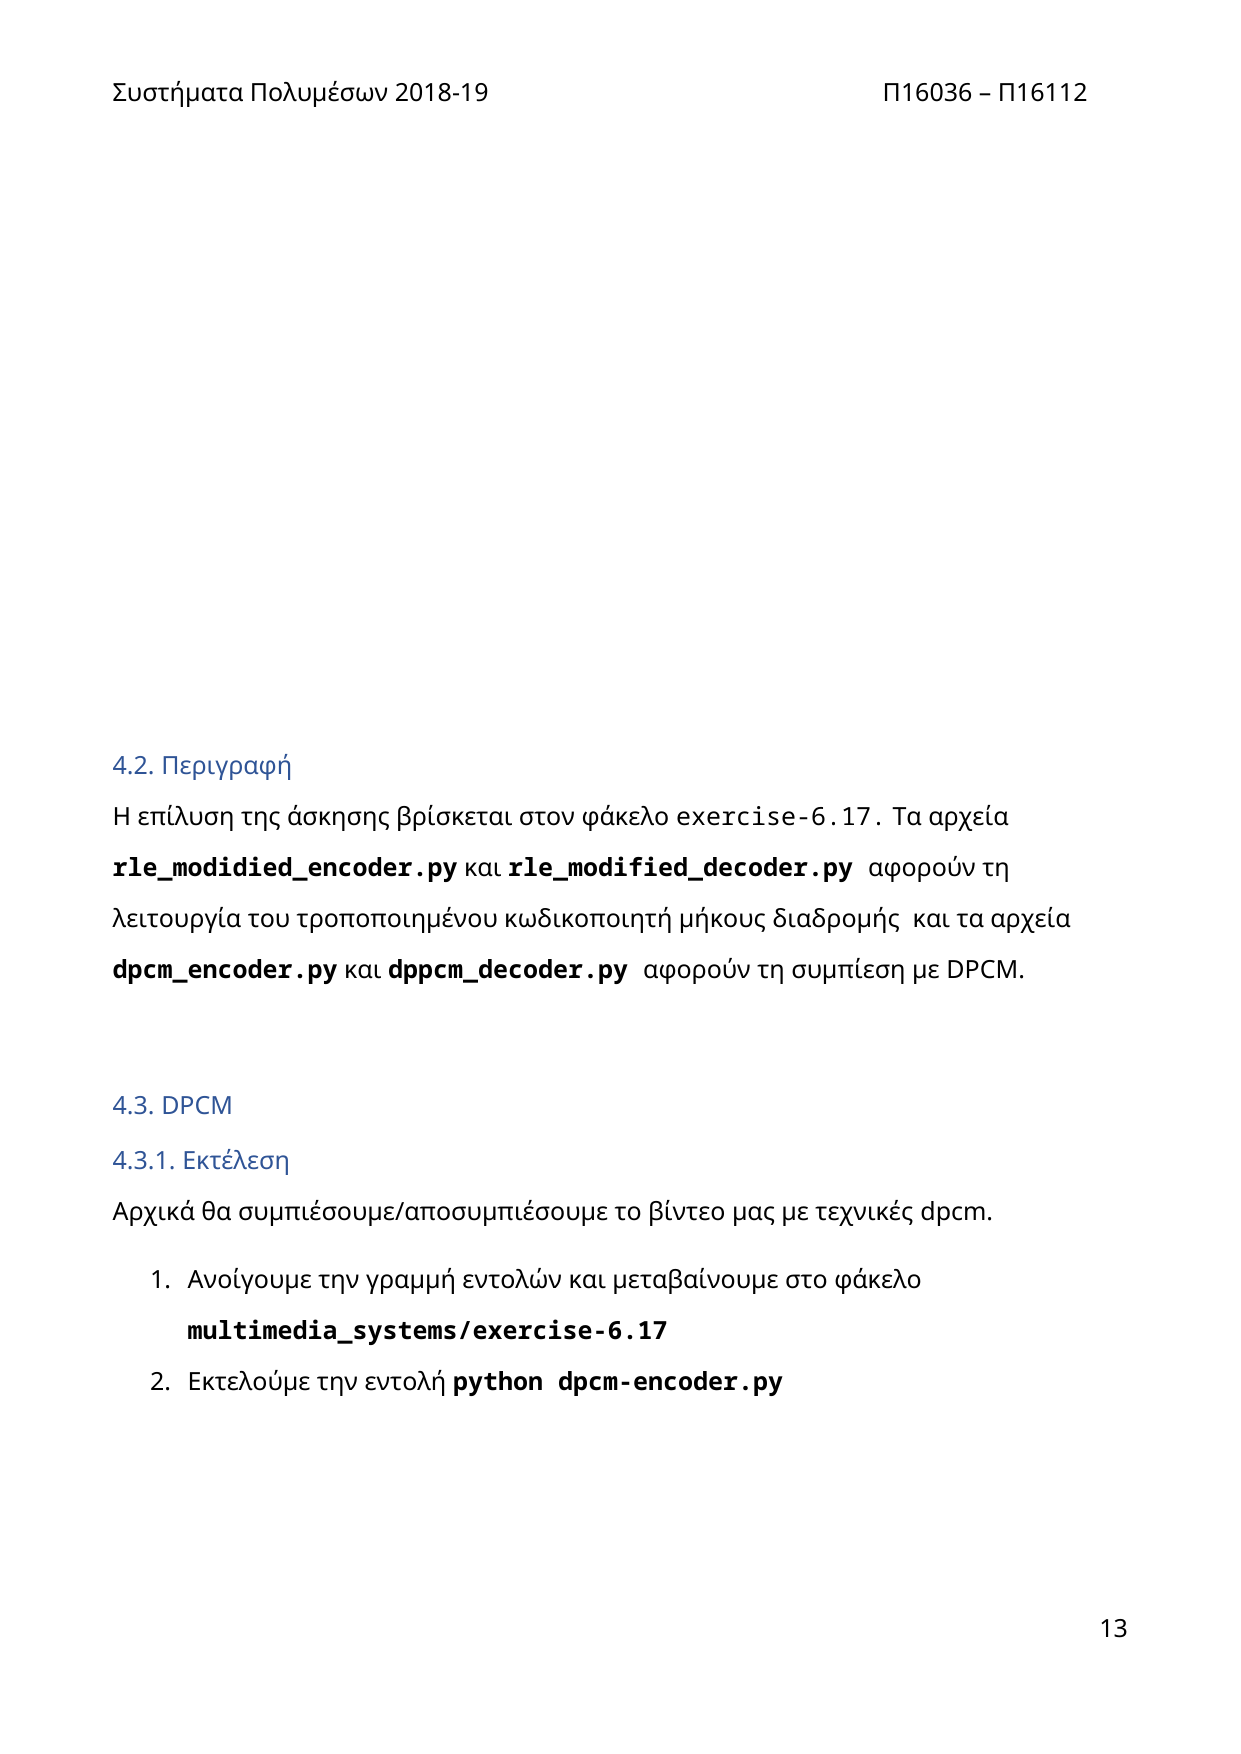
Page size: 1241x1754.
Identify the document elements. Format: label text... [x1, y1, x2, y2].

subtitle Εκτέλεση [112, 1143, 1128, 1177]
list Ανοίγουμε την γραμμή εντολών και μεταβαίνουμε στο φάκελο multimedia_systems/exercise-6.17 [150, 1261, 1128, 1347]
list Εκτελούμε την εντολή python dpcm-encoder.py [150, 1363, 1128, 1398]
text Αρχικά θα συμπιέσουμε/αποσυμπιέσουμε το βίντεο μας με τεχνικές dpcm. [112, 1194, 1128, 1228]
subtitle Περιγραφή [112, 748, 1128, 782]
subtitle DPCM [112, 1087, 1128, 1122]
text Η επίλυση της άσκησης βρίσκεται στον φάκελο exercise-6.17. Tα αρχεία rle_modidied_encoder.py και rle_modified_decoder.py αφορούν τη λειτουργία του τροποποιημένου κωδικοποιητή μήκους διαδρομής και τα αρχεία dpcm_encoder.py και dppcm_decoder.py αφορούν τη συμπίεση με DPCM. [112, 799, 1128, 986]
